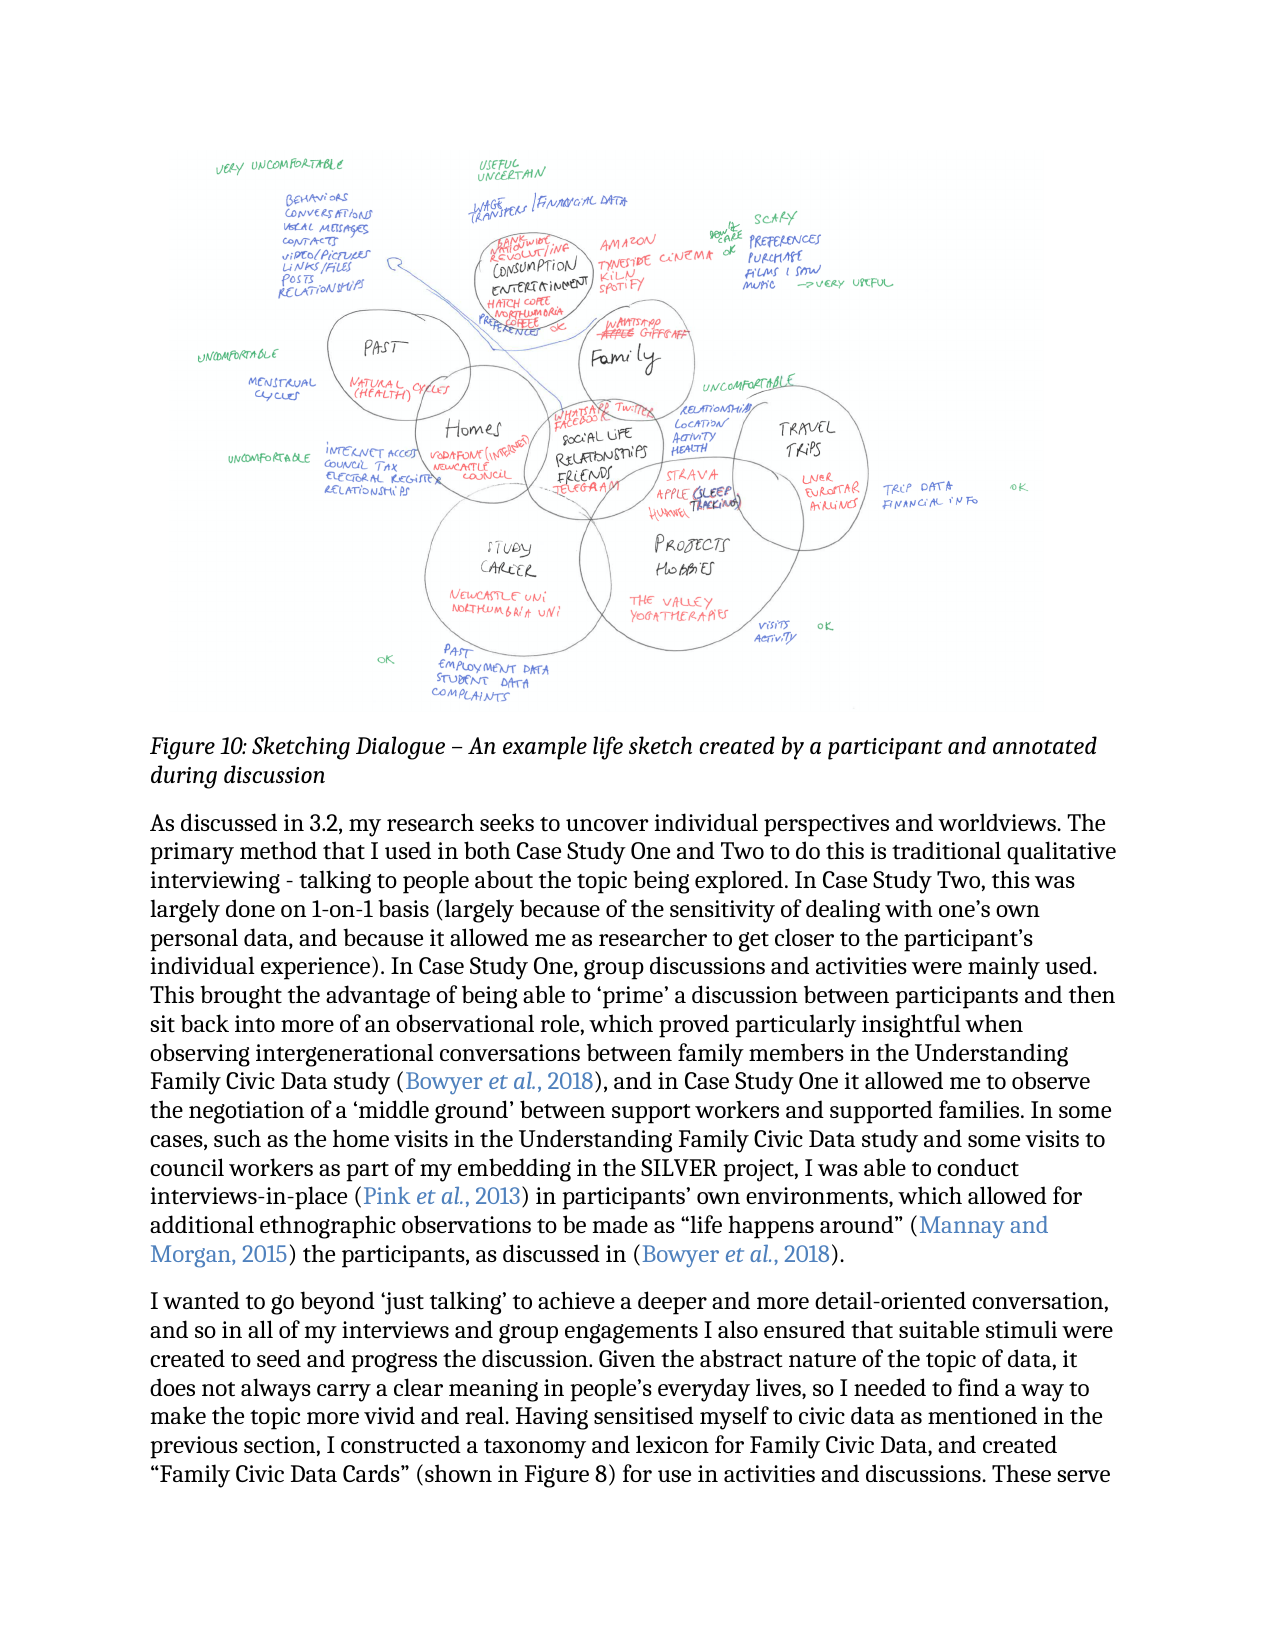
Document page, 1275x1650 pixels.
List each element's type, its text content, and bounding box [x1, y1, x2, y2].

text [150, 1287, 1125, 1488]
text Figure 10: Sketching Dialogue – An example life sketch created by a participant and annotated during discussion [150, 732, 1125, 790]
picture [168, 150, 1044, 712]
text As discussed in 3.2, my research seeks to uncover individual perspectives and worldviews. The primary method that I used in both Case Study One and Two to do this is traditional qualitative interviewing - talking to people about the topic being explored. In Case Study Two, this was largely done on 1-on-1 basis (largely because of the sensitivity of dealing with one’s own personal data, and because it allowed me as researcher to get closer to the participant’s individual experience). In Case Study One, group discussions and activities were mainly used. This brought the advantage of being able to ‘prime’ a discussion between participants and then sit back into more of an observational role, which proved particularly insightful when observing intergenerational conversations between family members in the Understanding Family Civic Data study (Bowyer et al., 2018), and in Case Study One it allowed me to observe the negotiation of a ‘middle ground’ between support workers and supported families. In some cases, such as the home visits in the Understanding Family Civic Data study and some visits to council workers as part of my embedding in the SILVER project, I was able to conduct interviews-in-place (Pink et al., 2013) in participants’ own environments, which allowed for additional ethnographic observations to be made as “life happens around” (Mannay and Morgan, 2015) the participants, as discussed in (Bowyer et al., 2018). [150, 808, 1125, 1268]
